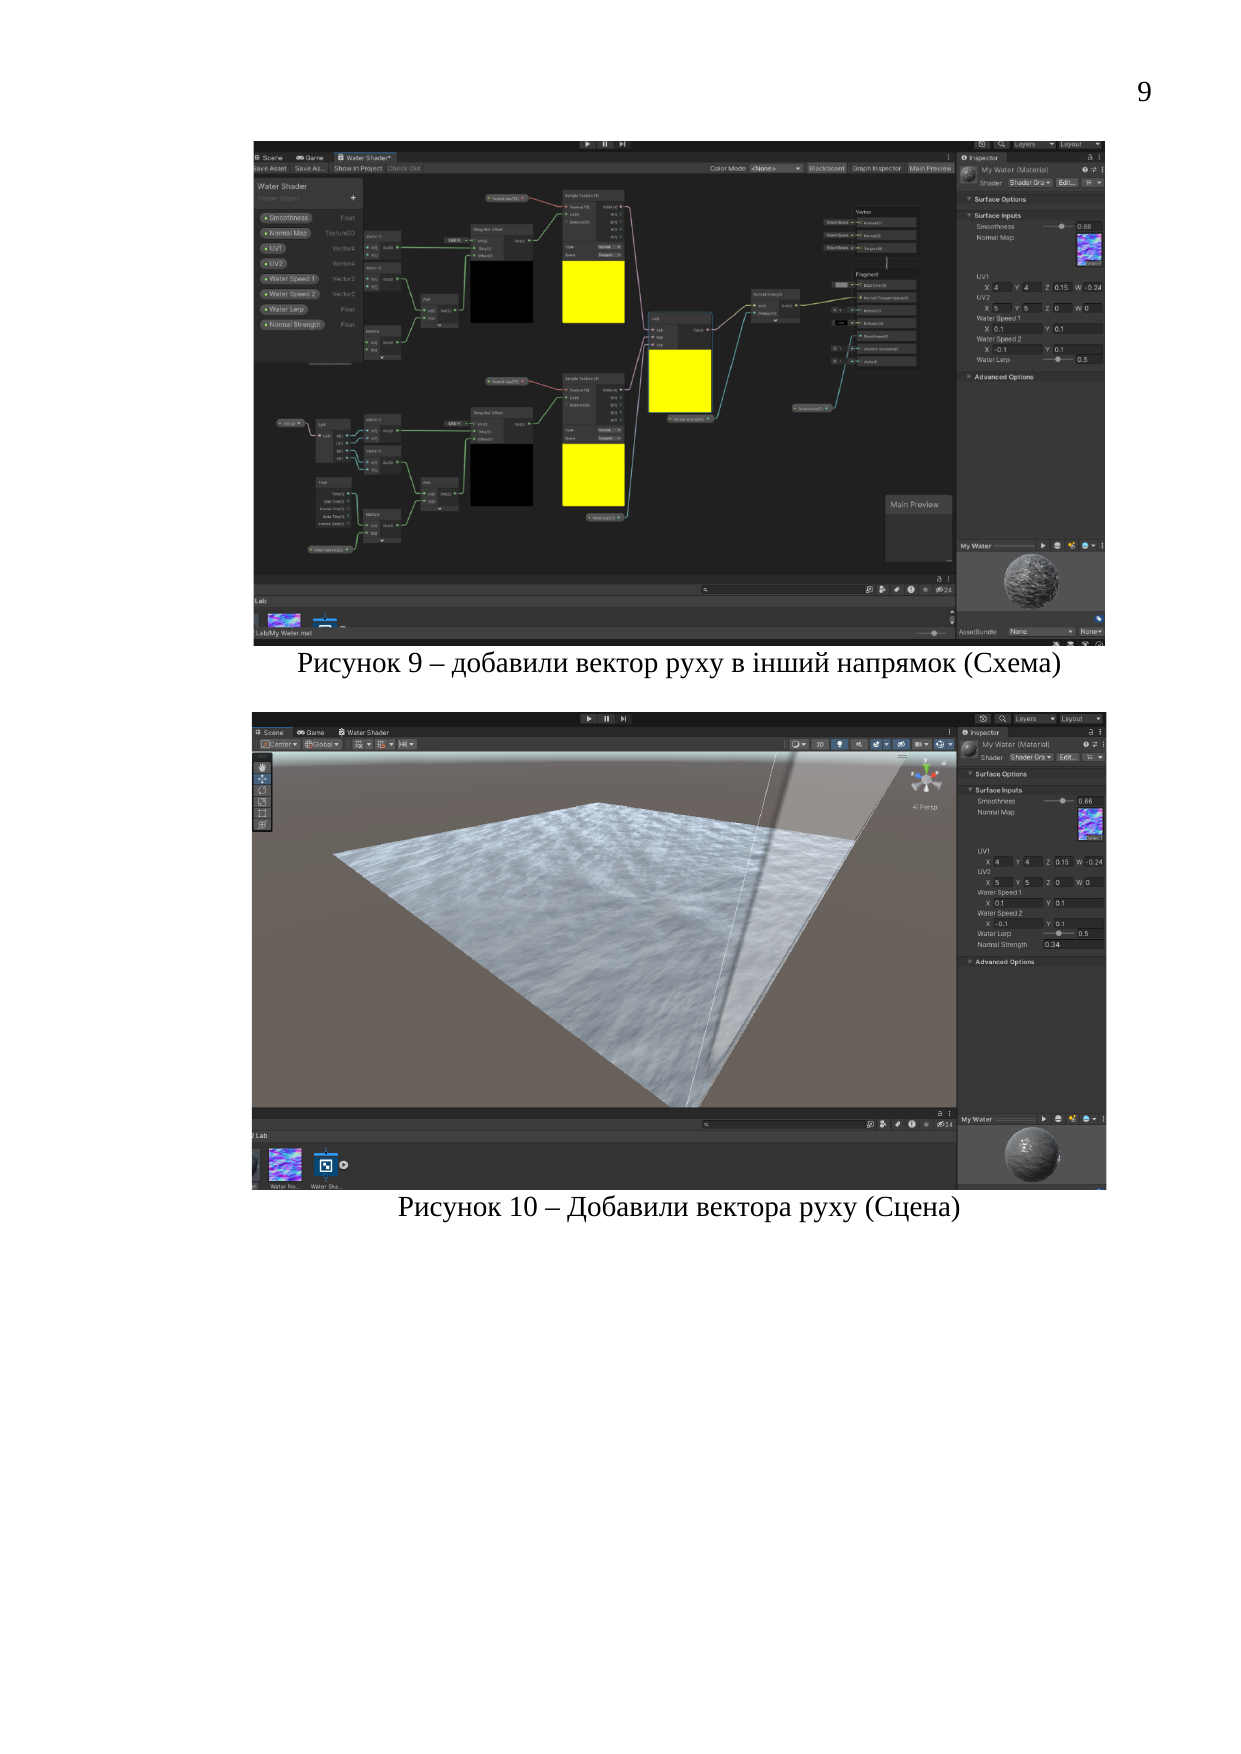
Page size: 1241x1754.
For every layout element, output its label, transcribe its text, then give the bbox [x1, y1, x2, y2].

picture [253, 141, 1105, 646]
text Рисунок 9 – добавили вектор руху в інший напрямок (Схема) [148, 646, 1152, 679]
picture [251, 712, 1107, 1190]
text Рисунок 10 – Добавили вектора руху (Сцена) [148, 1189, 1152, 1223]
